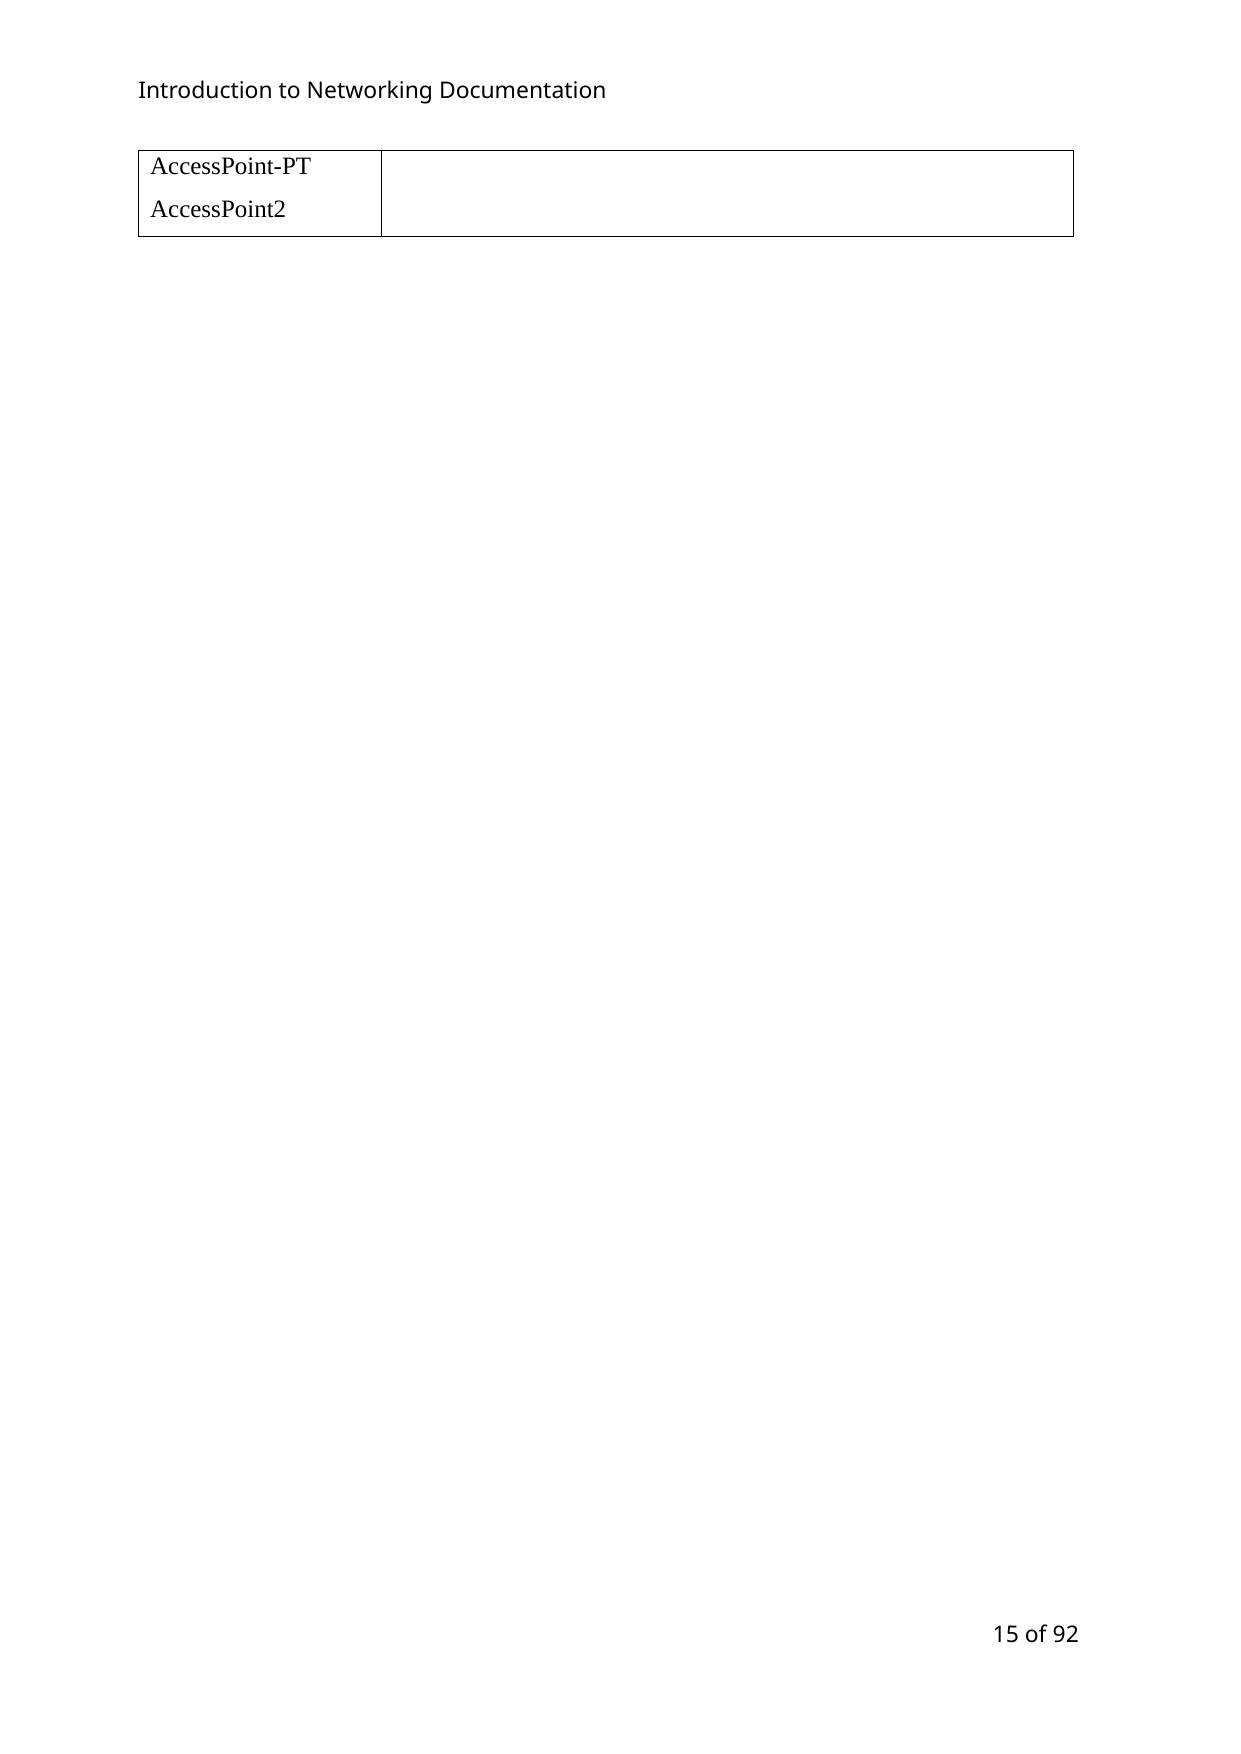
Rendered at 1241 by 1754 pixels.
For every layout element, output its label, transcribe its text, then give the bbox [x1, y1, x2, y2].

table_cell AccessPoint-PT AccessPoint2 [139, 151, 381, 236]
